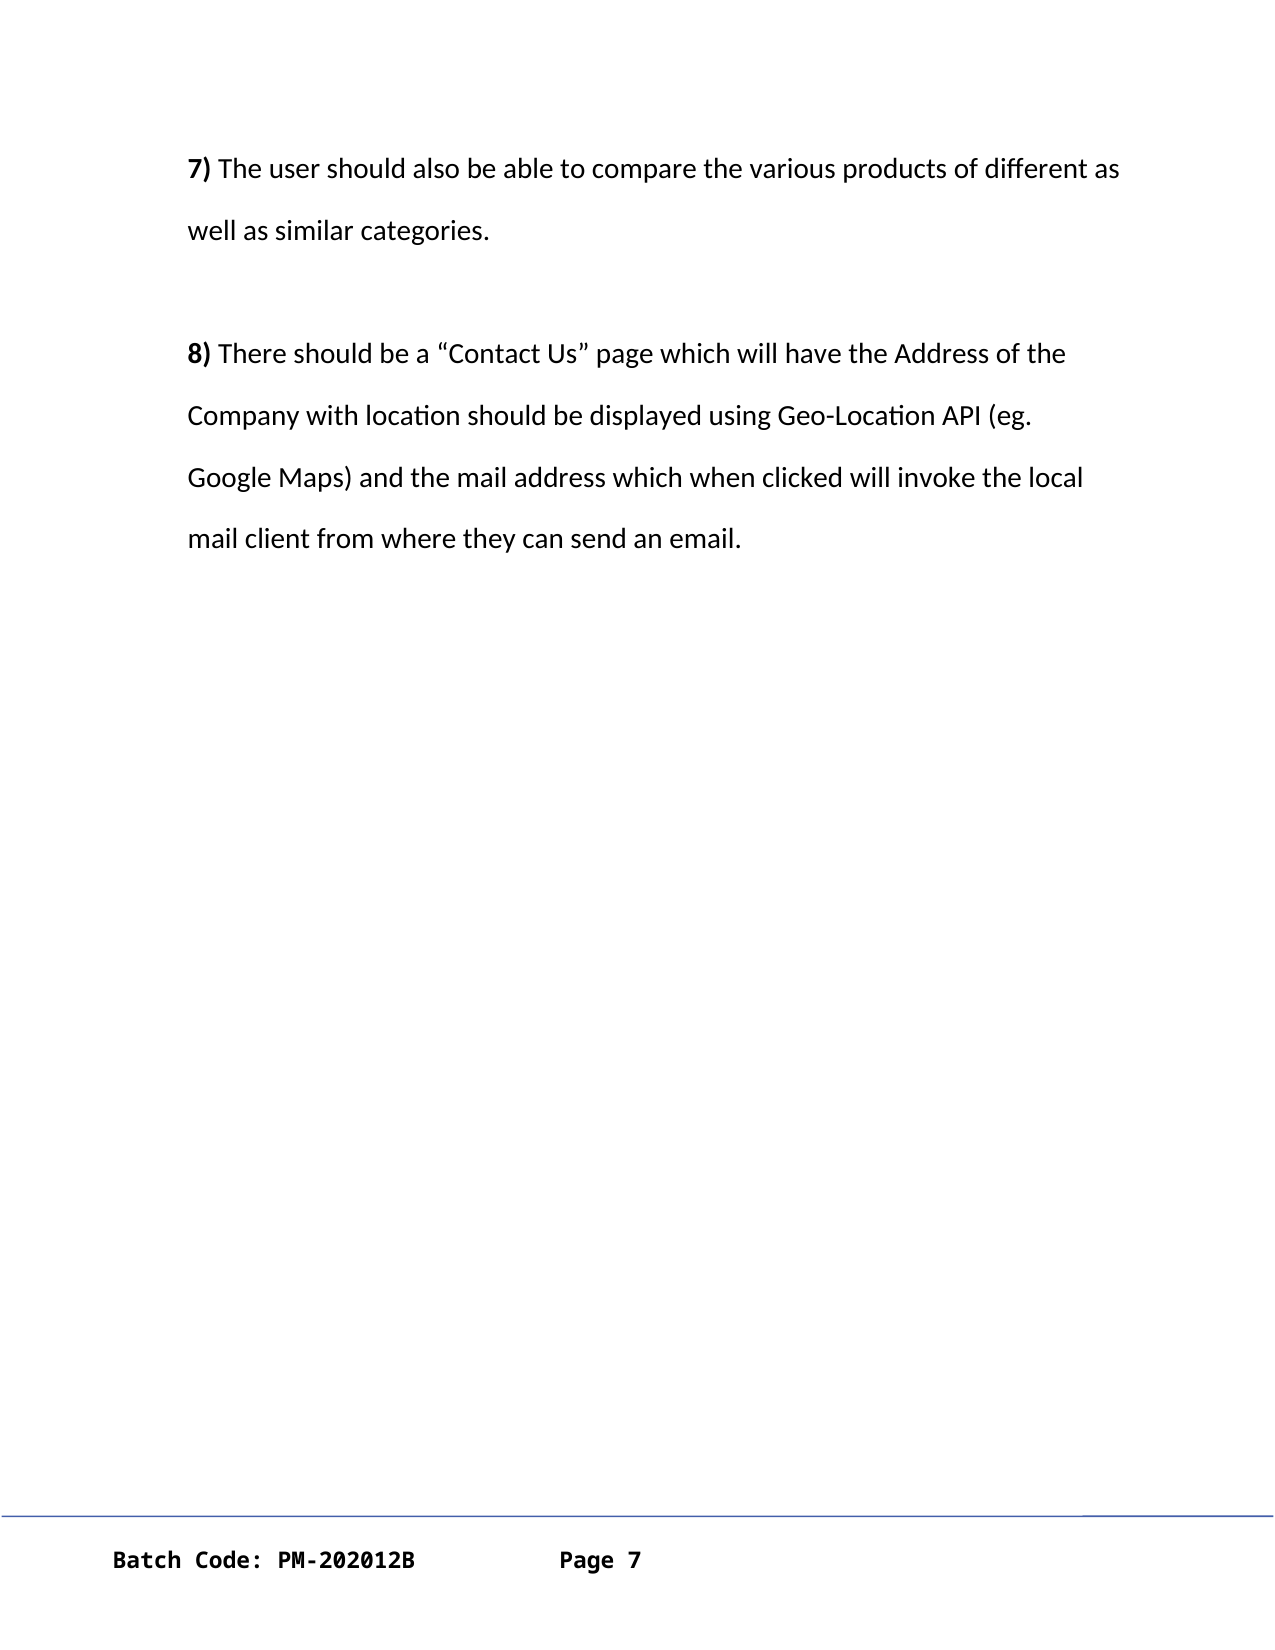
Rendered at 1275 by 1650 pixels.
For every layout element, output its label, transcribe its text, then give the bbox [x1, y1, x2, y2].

text 8) There should be a “Contact Us” page which will have the Address of the [112, 335, 1162, 371]
text Google Maps) and the mail address which when clicked will invoke the local [112, 459, 1162, 494]
text 7) The user should also be able to compare the various products of different as [112, 150, 1162, 186]
text Company with location should be displayed using Geo-Location API (eg. [112, 397, 1162, 433]
text mail client from where they can send an email. [112, 521, 1162, 556]
text well as similar categories. [112, 212, 1162, 247]
